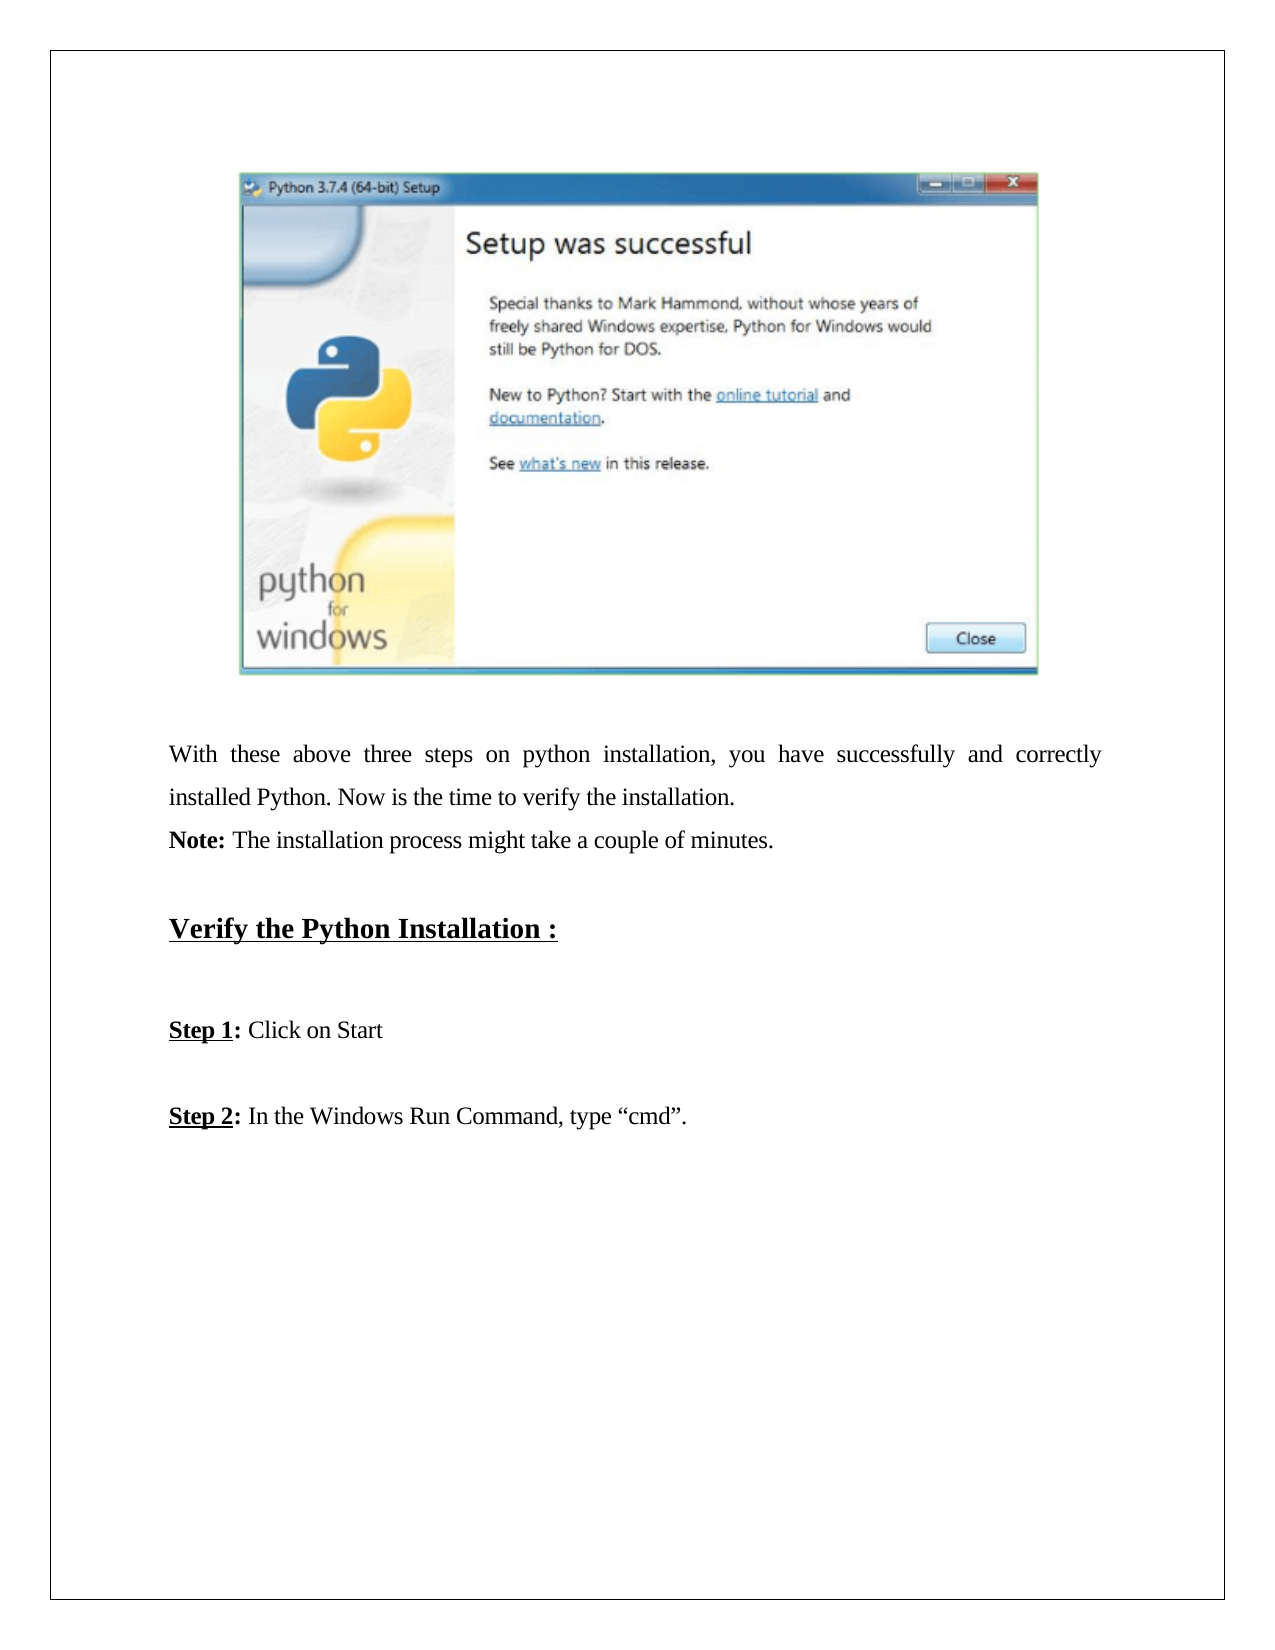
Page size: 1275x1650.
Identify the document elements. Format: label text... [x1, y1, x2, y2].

text Step 2: In the Windows Run Command, type “cmd”. [169, 1101, 1103, 1130]
picture [186, 150, 1086, 682]
text Note: The installation process might take a couple of minutes. [169, 825, 1103, 854]
subtitle Verify the Python Installation : [169, 912, 1103, 945]
text Step 1: Click on Start [169, 1015, 1103, 1044]
text With these above three steps on python installation, you have successfully and correctly installed Python. Now is the time to verify the installation. [169, 739, 1103, 811]
